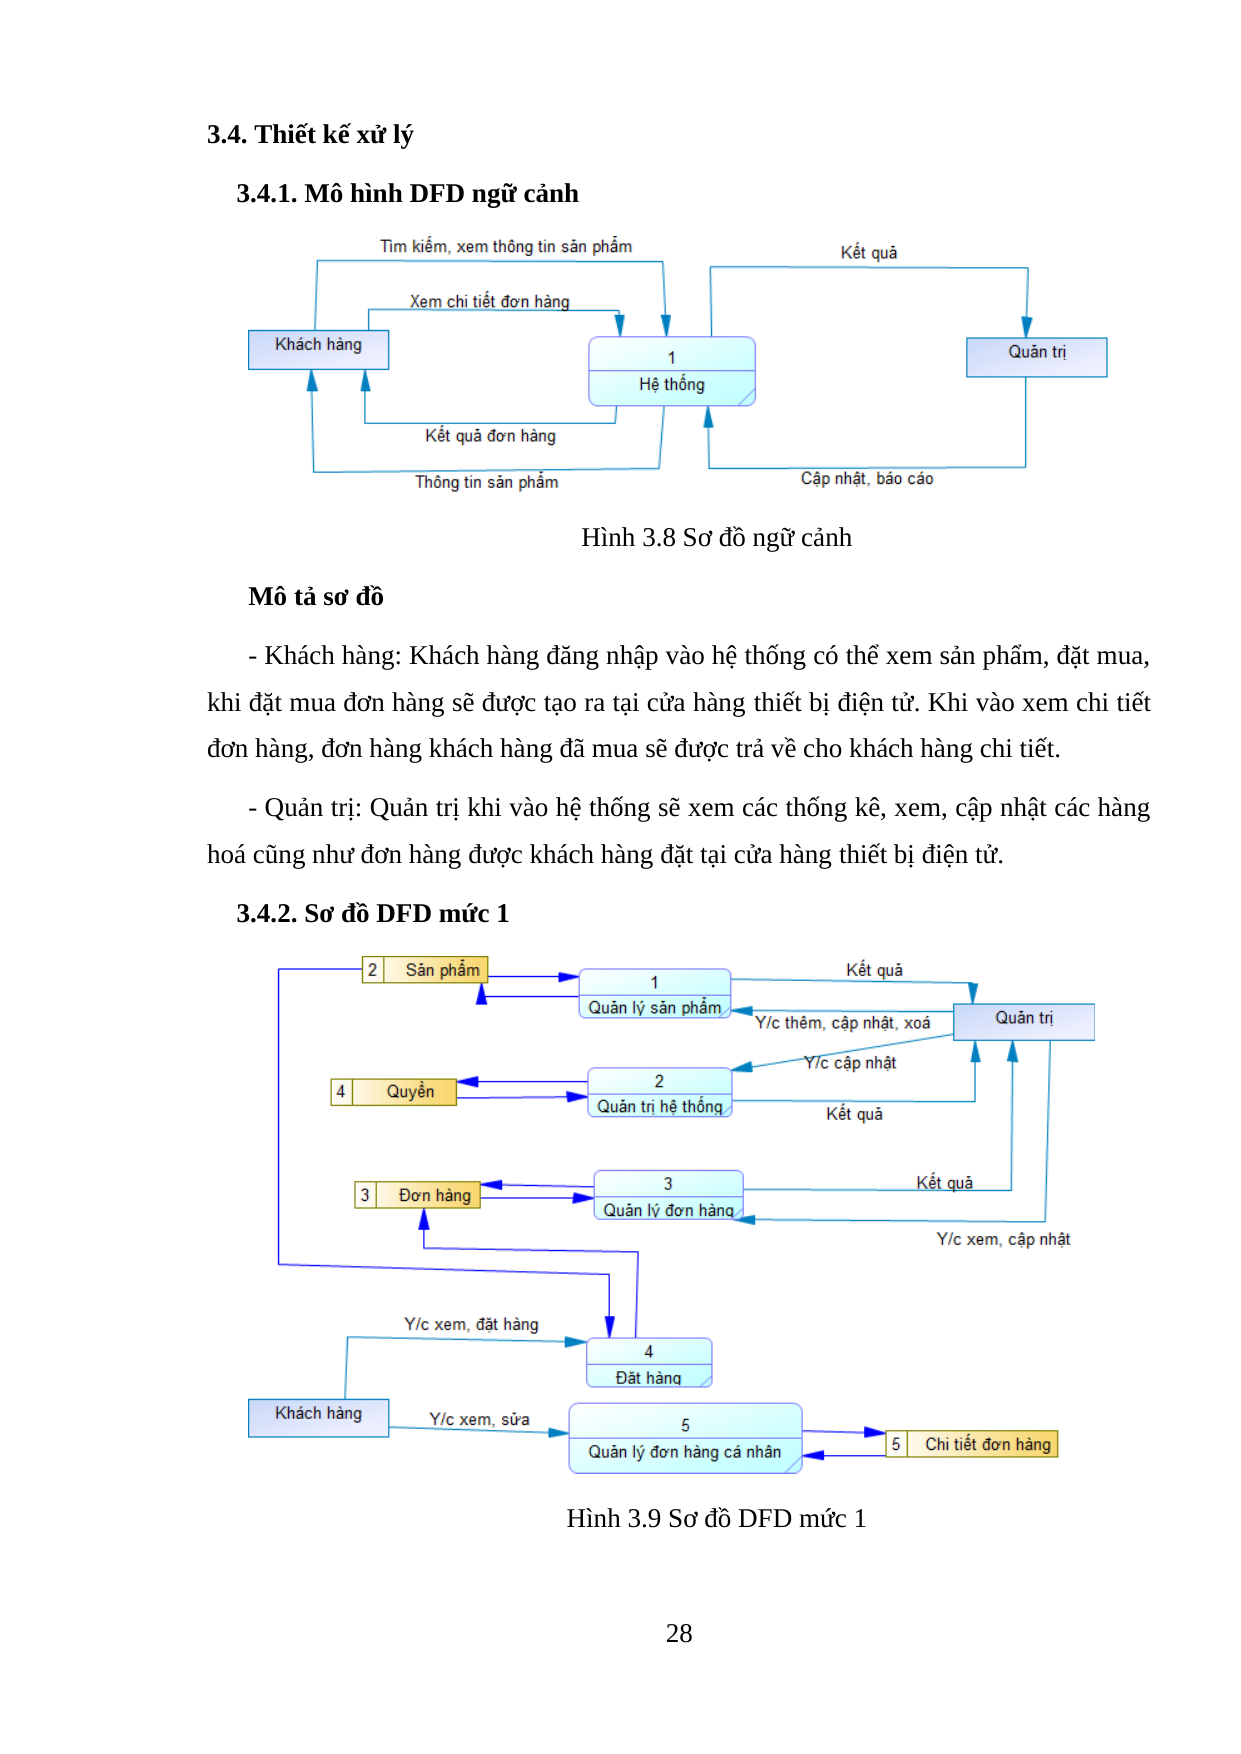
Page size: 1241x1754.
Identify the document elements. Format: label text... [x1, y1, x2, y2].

text - Khách hàng: Khách hàng đăng nhập vào hệ thống có thể xem sản phẩm, đặt mua, khi đặt mua đơn hàng sẽ được tạo ra tại cửa hàng thiết bị điện tử. Khi vào xem chi tiết đơn hàng, đơn hàng khách hàng đã mua sẽ được trả về cho khách hàng chi tiết. [207, 639, 1152, 763]
subtitle Thiết kế xử lý [207, 118, 1152, 149]
text Mô tả sơ đồ [207, 580, 1152, 611]
subtitle Mô hình DFD ngữ cảnh [236, 177, 1152, 208]
picture [248, 236, 1109, 493]
picture [248, 956, 1095, 1474]
text - Quản trị: Quản trị khi vào hệ thống sẽ xem các thống kê, xem, cập nhật các hàng hoá cũng như đơn hàng được khách hàng đặt tại cửa hàng thiết bị điện tử. [207, 792, 1152, 869]
subtitle Sơ đồ DFD mức 1 [236, 897, 1152, 928]
